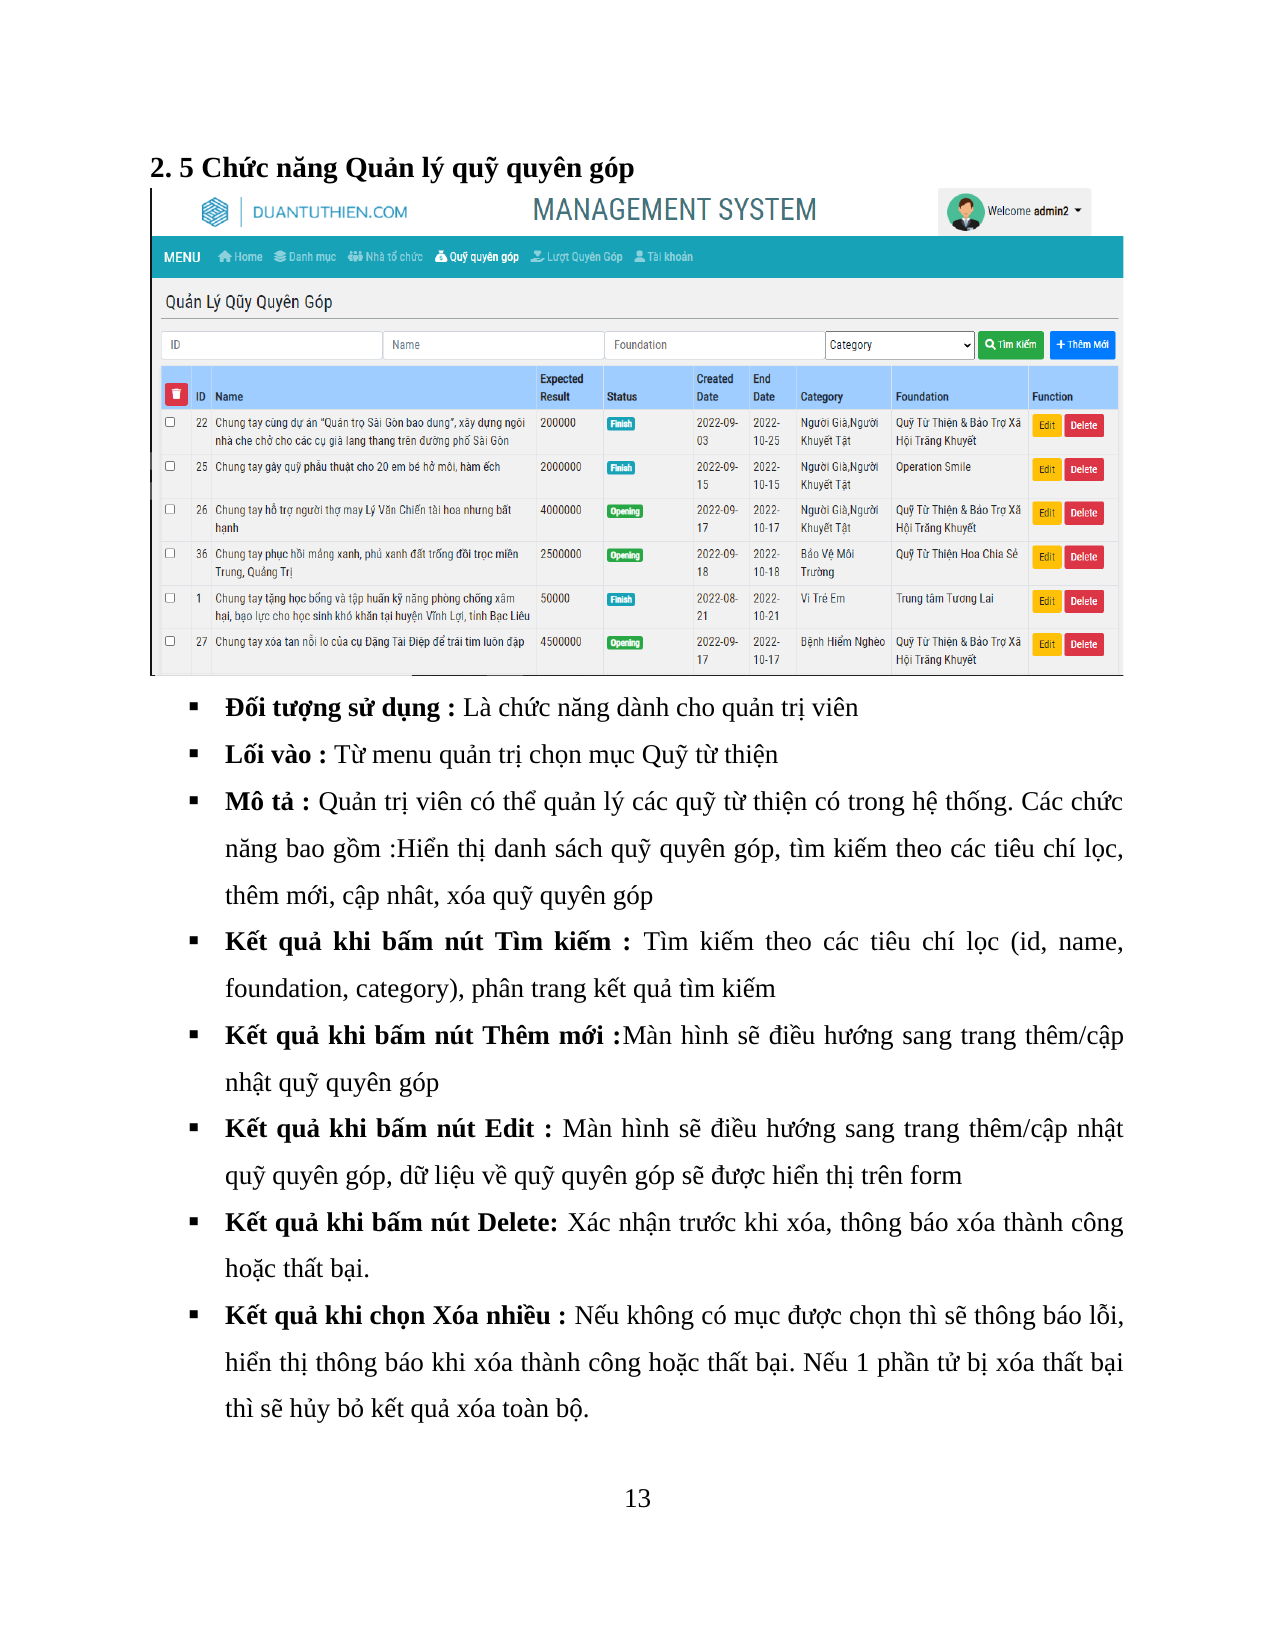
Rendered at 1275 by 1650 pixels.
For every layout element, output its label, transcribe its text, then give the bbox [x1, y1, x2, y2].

list Lối vào : Từ menu quản trị chọn mục Quỹ từ thiện [187, 738, 1125, 770]
list Kết quả khi bấm nút Tìm kiếm : Tìm kiếm theo các tiêu chí lọc (id, name, foundation, category), phân trang kết quả tìm kiếm [187, 925, 1125, 1003]
list Đối tượng sử dụng : Là chức năng dành cho quản trị viên [187, 692, 1125, 723]
list Kết quả khi bấm nút Delete: Xác nhận trước khi xóa, thông báo xóa thành công hoặc thất bại. [187, 1206, 1125, 1284]
list Kết quả khi bấm nút Thêm mới :Màn hình sẽ điều hướng sang trang thêm/cập nhật quỹ quyên góp [187, 1019, 1125, 1097]
picture [150, 188, 1124, 676]
text 2. 5 Chức năng Quản lý quỹ quyên góp [150, 150, 1125, 183]
list Kết quả khi bấm nút Edit : Màn hình sẽ điều hướng sang trang thêm/cập nhật quỹ quyên góp, dữ liệu về quỹ quyên góp sẽ được hiển thị trên form [187, 1112, 1125, 1190]
list Mô tả : Quản trị viên có thể quản lý các quỹ từ thiện có trong hệ thống. Các chức năng bao gồm :Hiển thị danh sách quỹ quyên góp, tìm kiếm theo các tiêu chí lọc, thêm mới, cập nhât, xóa quỹ quyên góp [187, 785, 1125, 910]
list Kết quả khi chọn Xóa nhiều : Nếu không có mục được chọn thì sẽ thông báo lỗi, hiển thị thông báo khi xóa thành công hoặc thất bại. Nếu 1 phần tử bị xóa thất bại thì sẽ hủy bỏ kết quả xóa toàn bộ. [187, 1299, 1125, 1424]
